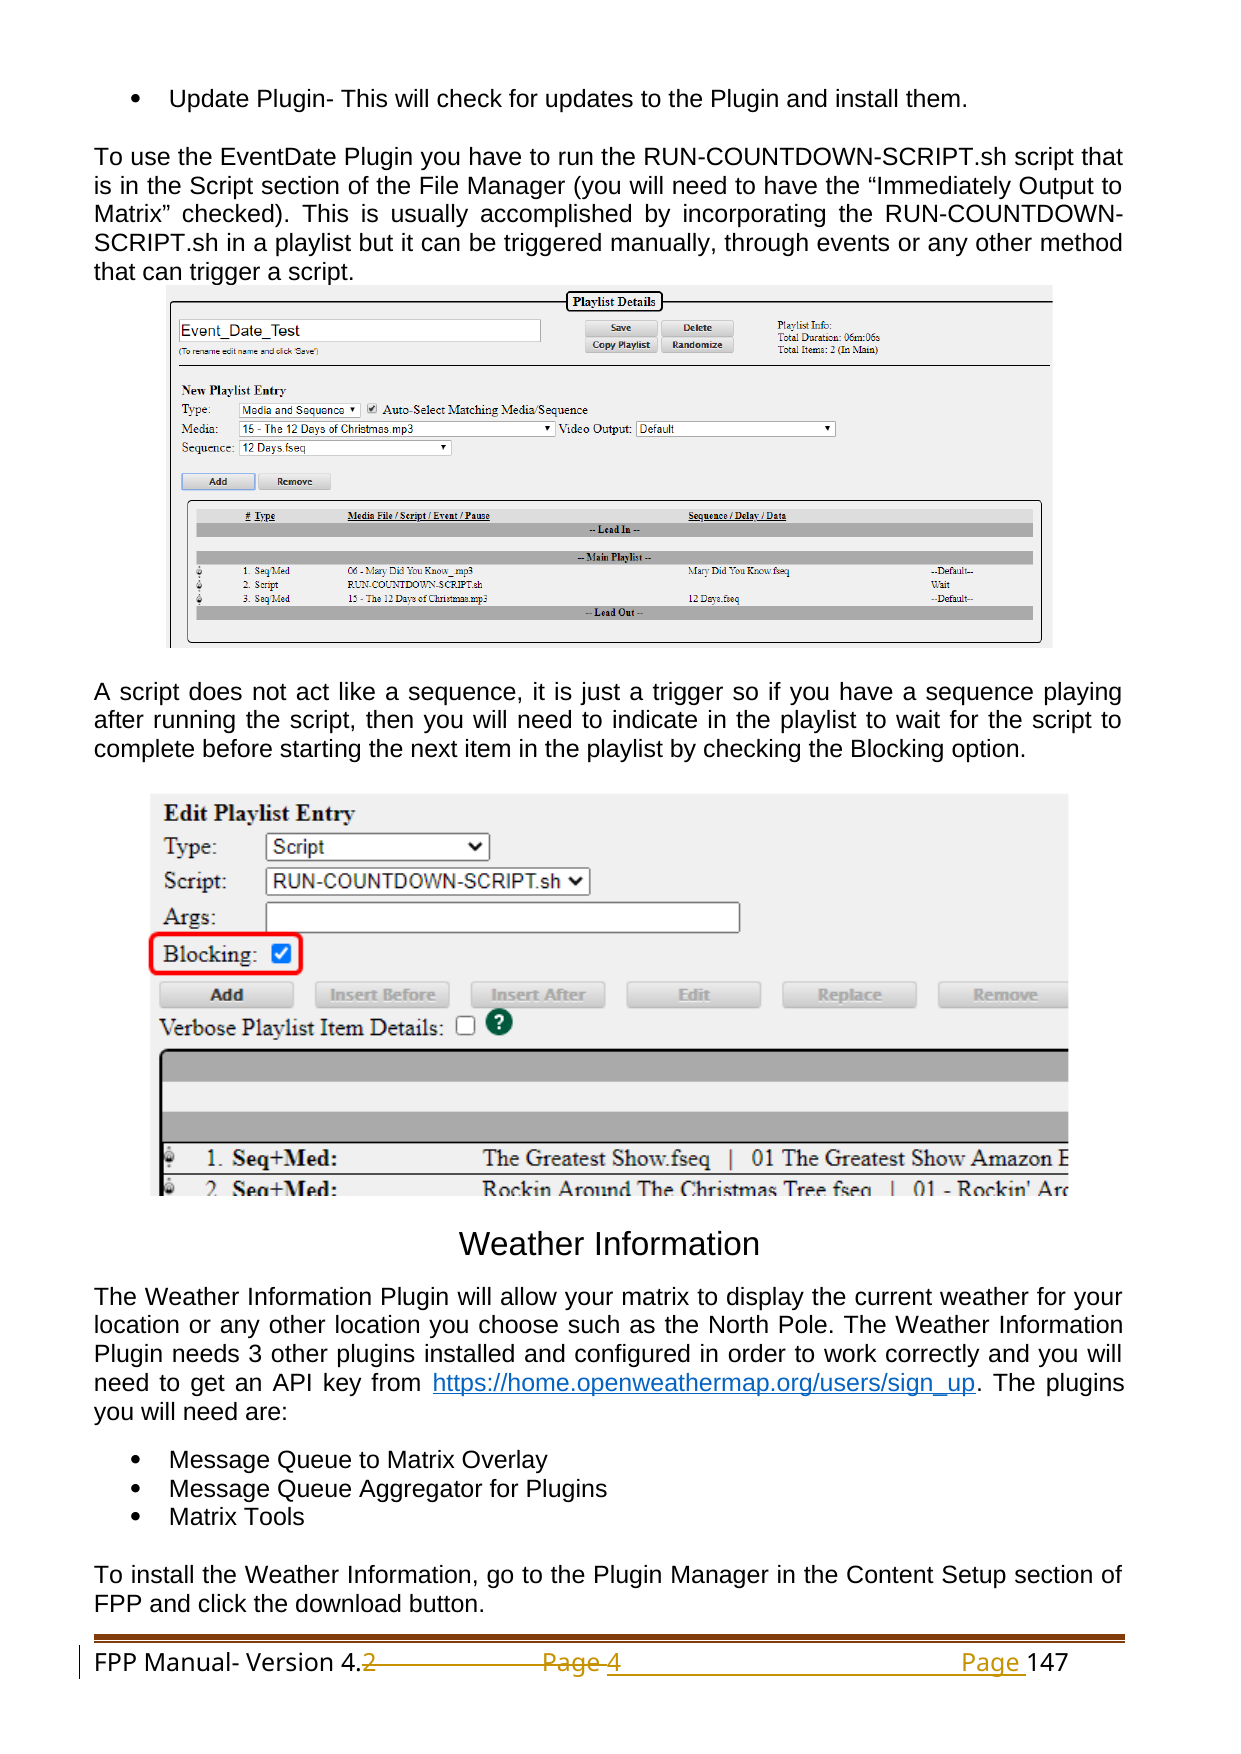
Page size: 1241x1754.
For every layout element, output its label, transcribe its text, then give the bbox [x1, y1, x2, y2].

list Update Plugin- This will check for updates to the Plugin and install them. [131, 84, 1125, 113]
picture [166, 285, 1053, 648]
text The Weather Information Plugin will allow your matrix to display the current weather for your location or any other location you choose such as the North Pole. The Weather Information Plugin needs 3 other plugins installed and configured in order to work correctly and you will need to get an API key from https://home.openweathermap.org/users/sign_up. The plugins you will need are: [94, 1282, 1125, 1426]
list Message Queue to Matrix Overlay [131, 1445, 1125, 1473]
text To use the EventDate Plugin you have to run the RUN-COUNTDOWN-SCRIPT.sh script that is in the Script section of the File Manager (you will need to have the “Immediately Output to Matrix” checked). This is usually accomplished by incorporating the RUN-COUNTDOWN-SCRIPT.sh in a playlist but it can be triggered manually, through events or any other method that can trigger a script. [94, 142, 1125, 286]
text A script does not act like a sequence, it is just a trigger so if you have a sequence playing after running the script, then you will need to indicate in the playlist to wait for the script to complete before starting the next item in the playlist by checking the Blocking option. [94, 677, 1125, 763]
list Message Queue Aggregator for Plugins [131, 1473, 1125, 1502]
text To install the Weather Information, go to the Plugin Manager in the Content Setup section of FPP and click the download button. [94, 1560, 1125, 1617]
picture [146, 791, 1073, 1196]
subtitle Weather Information [94, 1224, 1125, 1263]
list Matrix Tools [131, 1502, 1125, 1531]
